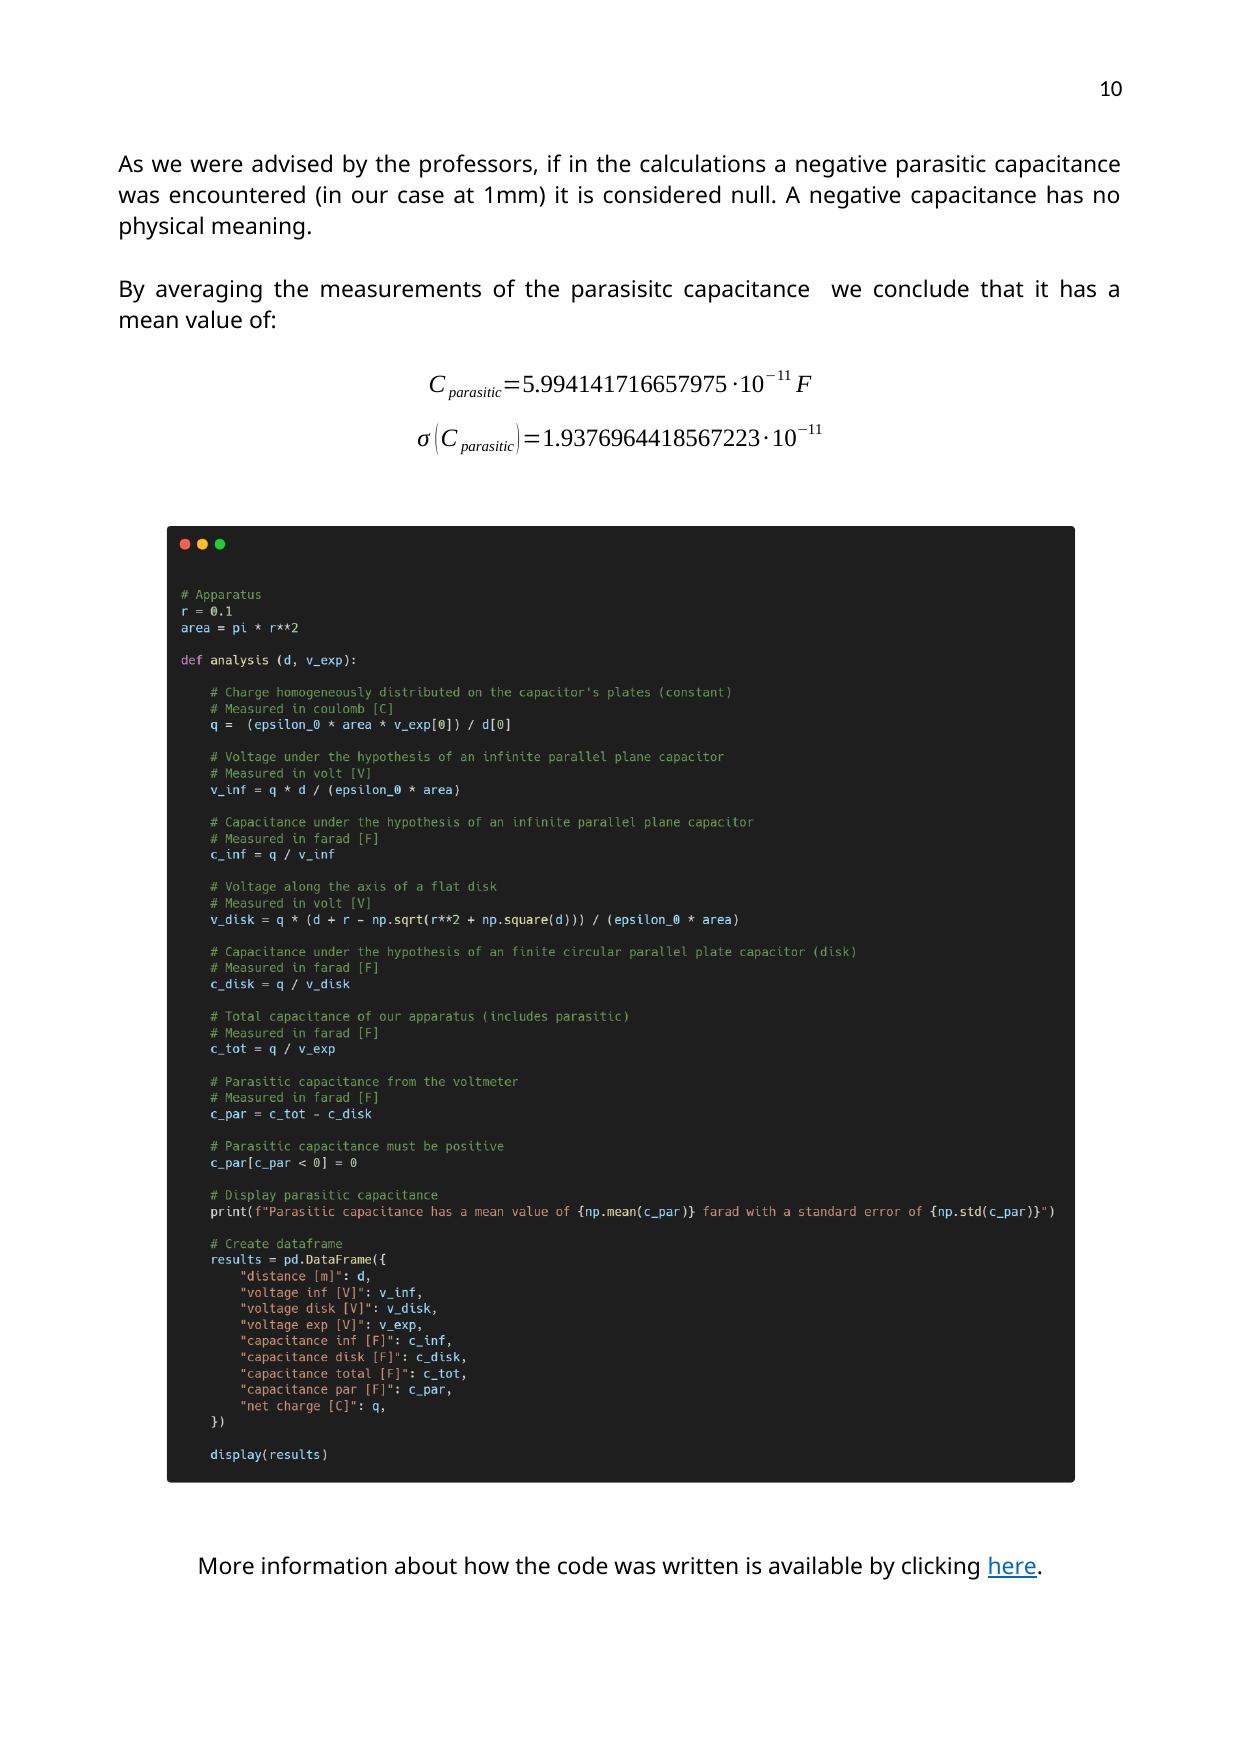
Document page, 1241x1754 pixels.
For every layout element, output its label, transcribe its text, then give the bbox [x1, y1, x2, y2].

text As we were advised by the professors, if in the calculations a negative parasitic capacitance was encountered (in our case at 1mm) it is considered null. A negative capacitance has no physical meaning. [118, 148, 1122, 241]
text By averaging the measurements of the parasisitc capacitance we conclude that it has a mean value of: [118, 273, 1122, 335]
picture [118, 475, 1123, 1531]
text More information about how the code was written is available by clicking here. [118, 1550, 1122, 1581]
